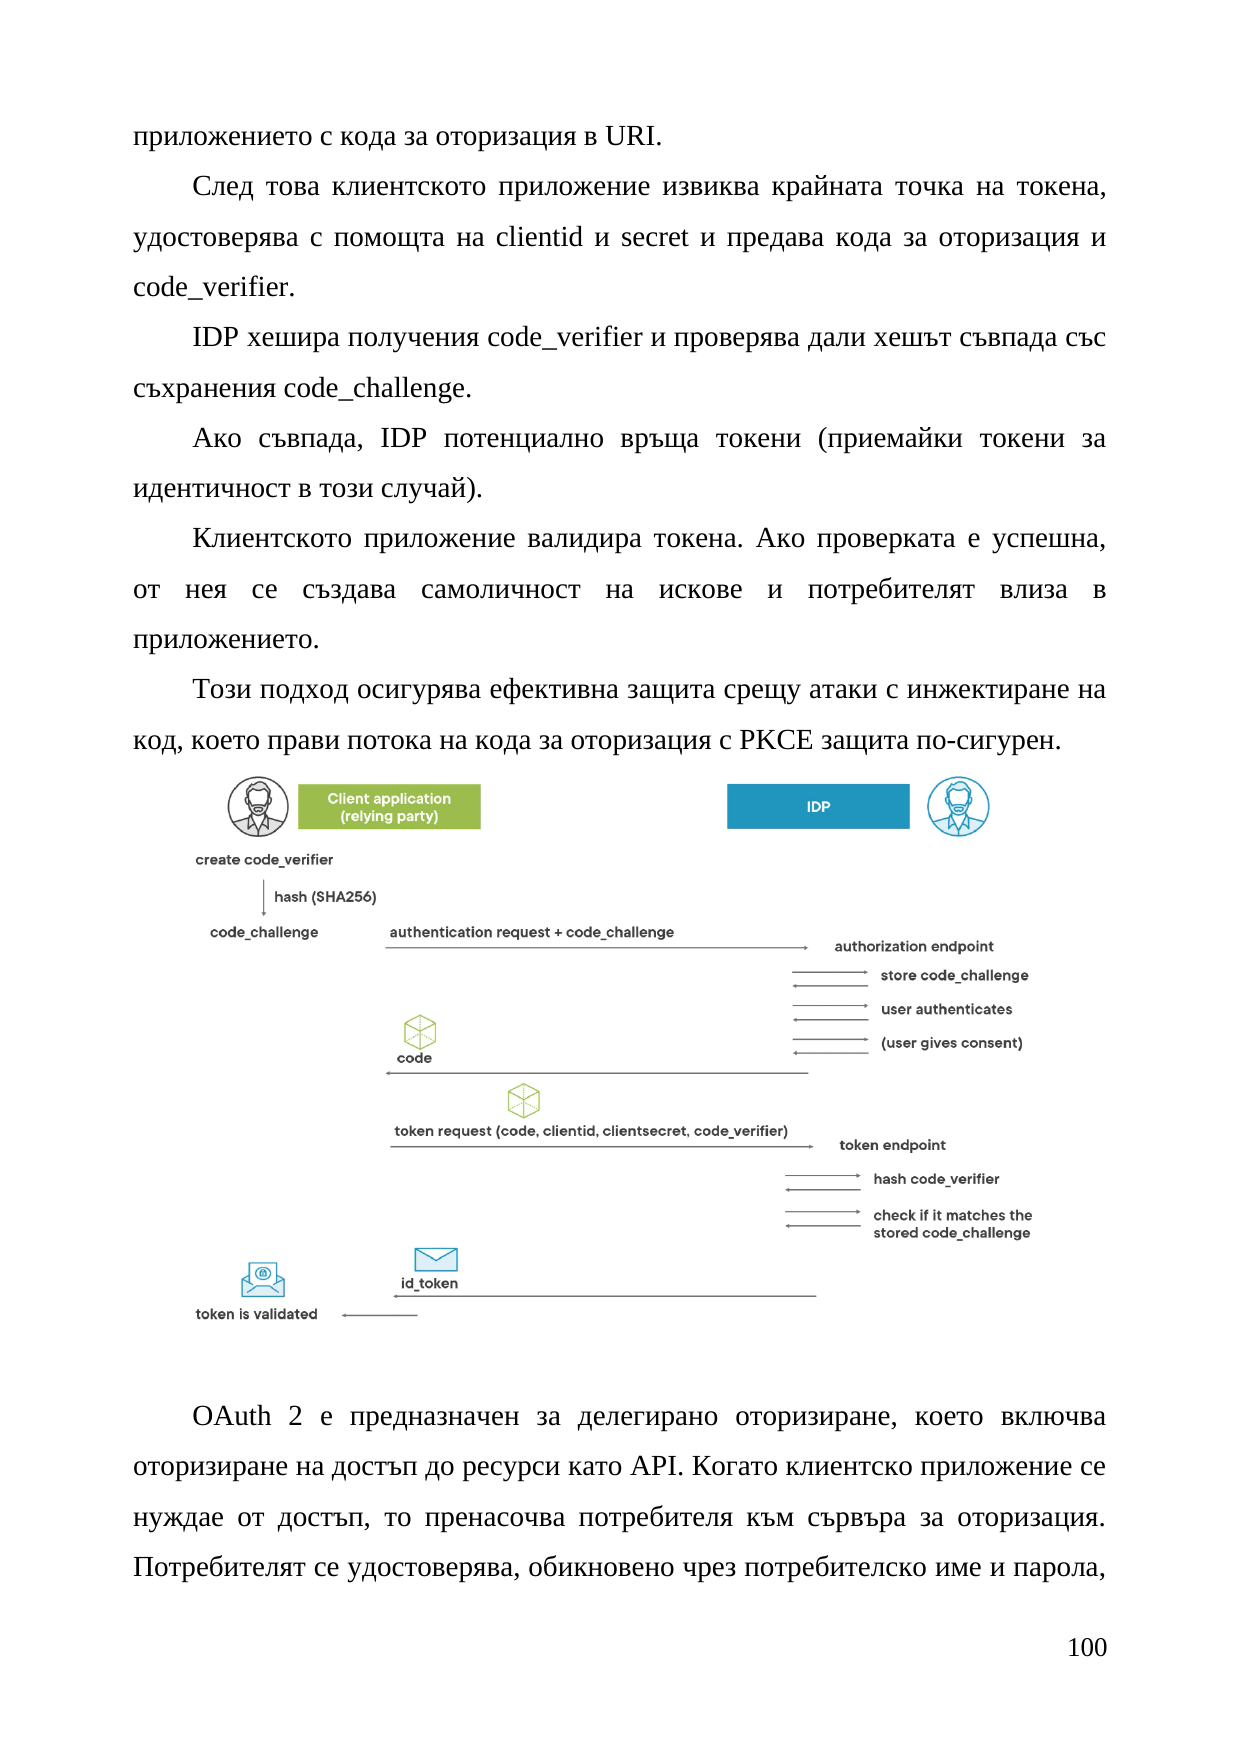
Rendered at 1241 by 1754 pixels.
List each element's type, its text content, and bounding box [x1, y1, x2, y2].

text Ако съвпада, IDP потенциално връща токени (приемайки токени за идентичност в този случай). [133, 420, 1107, 504]
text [133, 1398, 1107, 1583]
picture [192, 772, 1049, 1332]
text Този подход осигурява ефективна защита срещу атаки с инжектиране на код, което прави потока на кода за оторизация с PKCE защита по-сигурен. [133, 672, 1107, 755]
text IDP хешира получения code_verifier и проверява дали хешът съвпада със съхранения code_challenge. [133, 319, 1107, 403]
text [133, 118, 1107, 152]
text След това клиентското приложение извиква крайната точка на токена, удостоверява с помощта на clientid и secret и предава кода за оторизация и code_verifier. [133, 168, 1107, 303]
text Клиентското приложение валидира токена. Ако проверката е успешна, от нея се създава самоличност на искове и потребителят влиза в приложението. [133, 521, 1107, 655]
